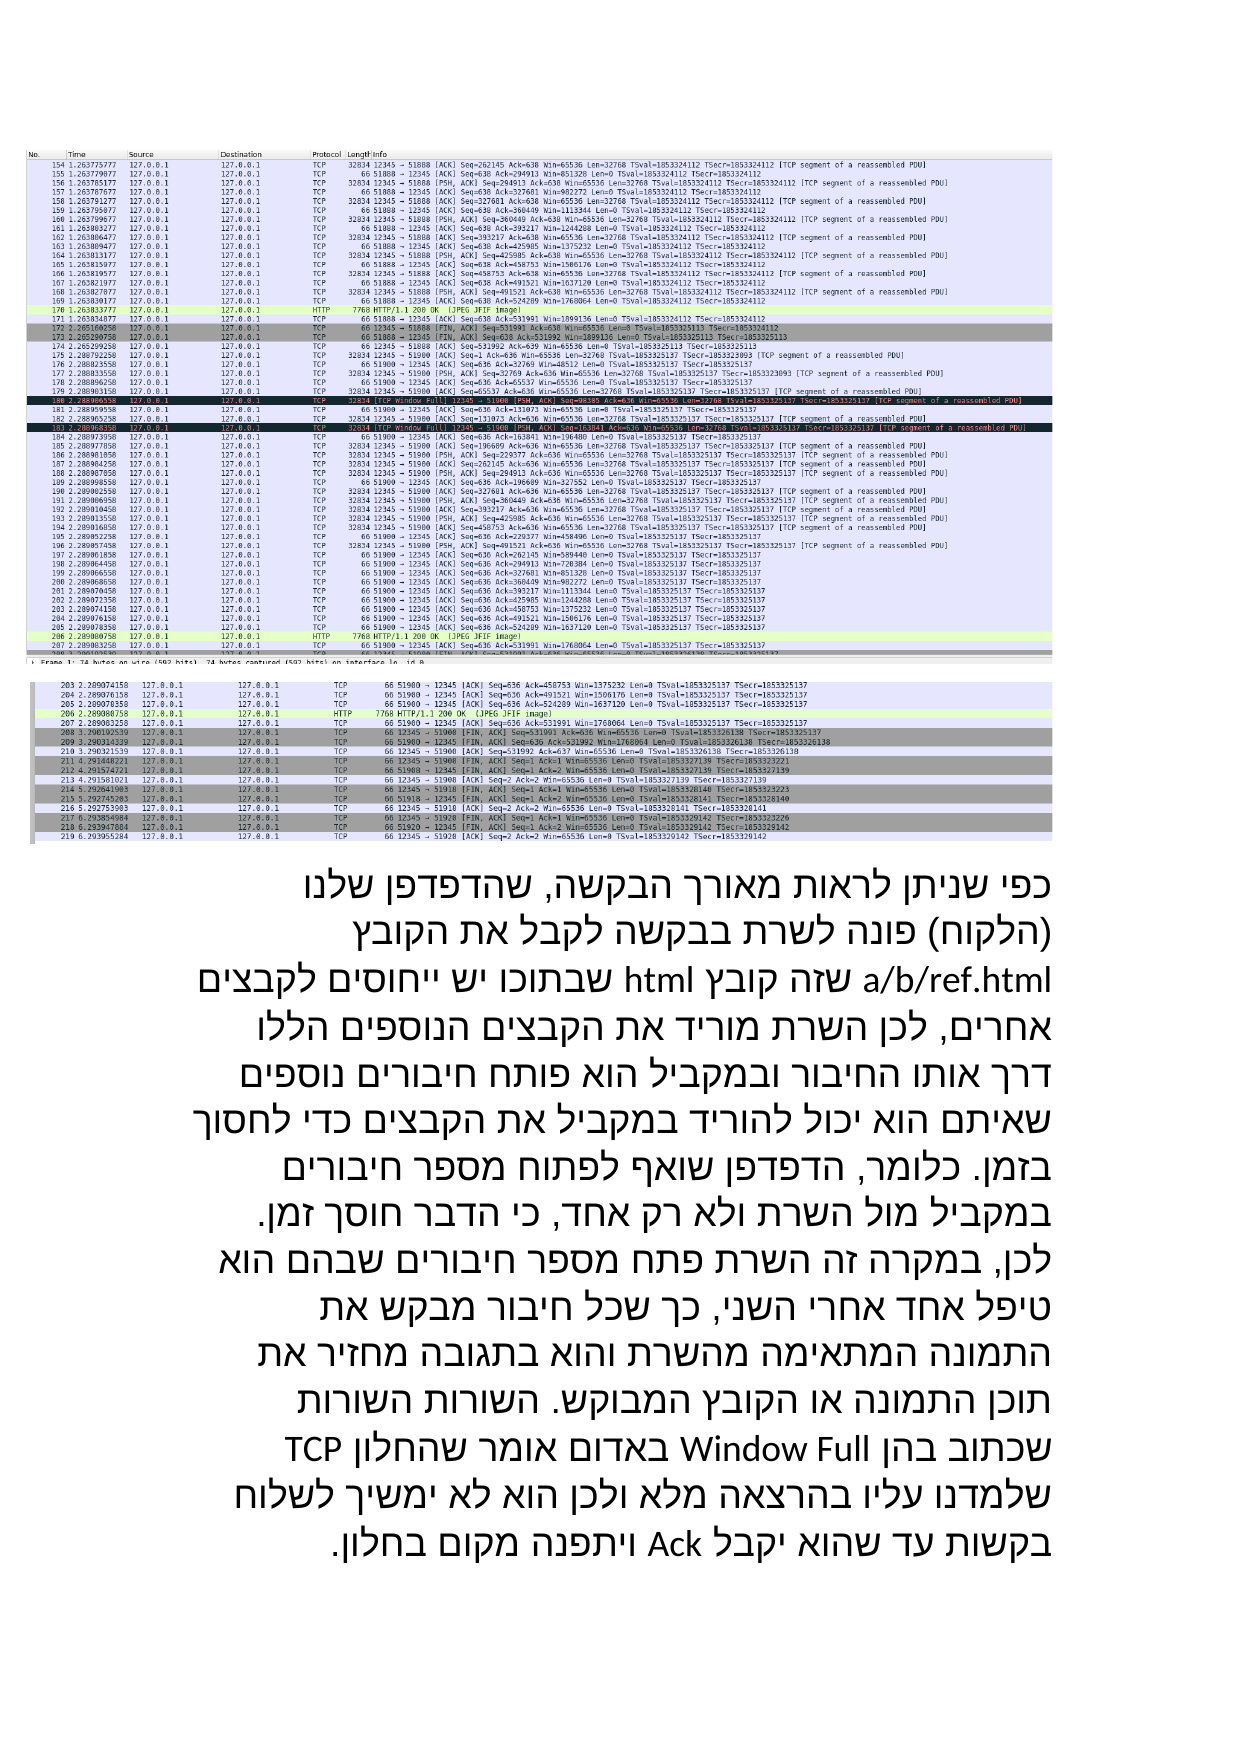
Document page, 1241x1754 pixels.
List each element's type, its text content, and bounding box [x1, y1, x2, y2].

picture [30, 682, 1053, 844]
text כפי שניתן לראות מאורך הבקשה, שהדפדפן שלנו (הלקוח) פונה לשרת בבקשה לקבל את הקובץ a/b/ref.html שזה קובץ html שבתוכו יש ייחוסים לקבצים אחרים, לכן השרת מוריד את הקבצים הנוספים הללו דרך אותו החיבור ובמקביל הוא פותח חיבורים נוספים שאיתם הוא יכול להוריד במקביל את הקבצים כדי לחסוך בזמן. כלומר, הדפדפן שואף לפתוח מספר חיבורים במקביל מול השרת ולא רק אחד, כי הדבר חוסך זמן. לכן, במקרה זה השרת פתח מספר חיבורים שבהם הוא טיפל אחד אחרי השני, כך שכל חיבור מבקש את התמונה המתאימה מהשרת והוא בתגובה מחזיר את תוכן התמונה או הקובץ המבוקש. השורות השורות שכתוב בהן Window Full באדום אומר שהחלון TCP שלמדנו עליו בהרצאה מלא ולכן הוא לא ימשיך לשלוח בקשות עד שהוא יקבל Ack ויתפנה מקום בחלון. [187, 863, 1053, 1566]
picture [26, 150, 1053, 664]
